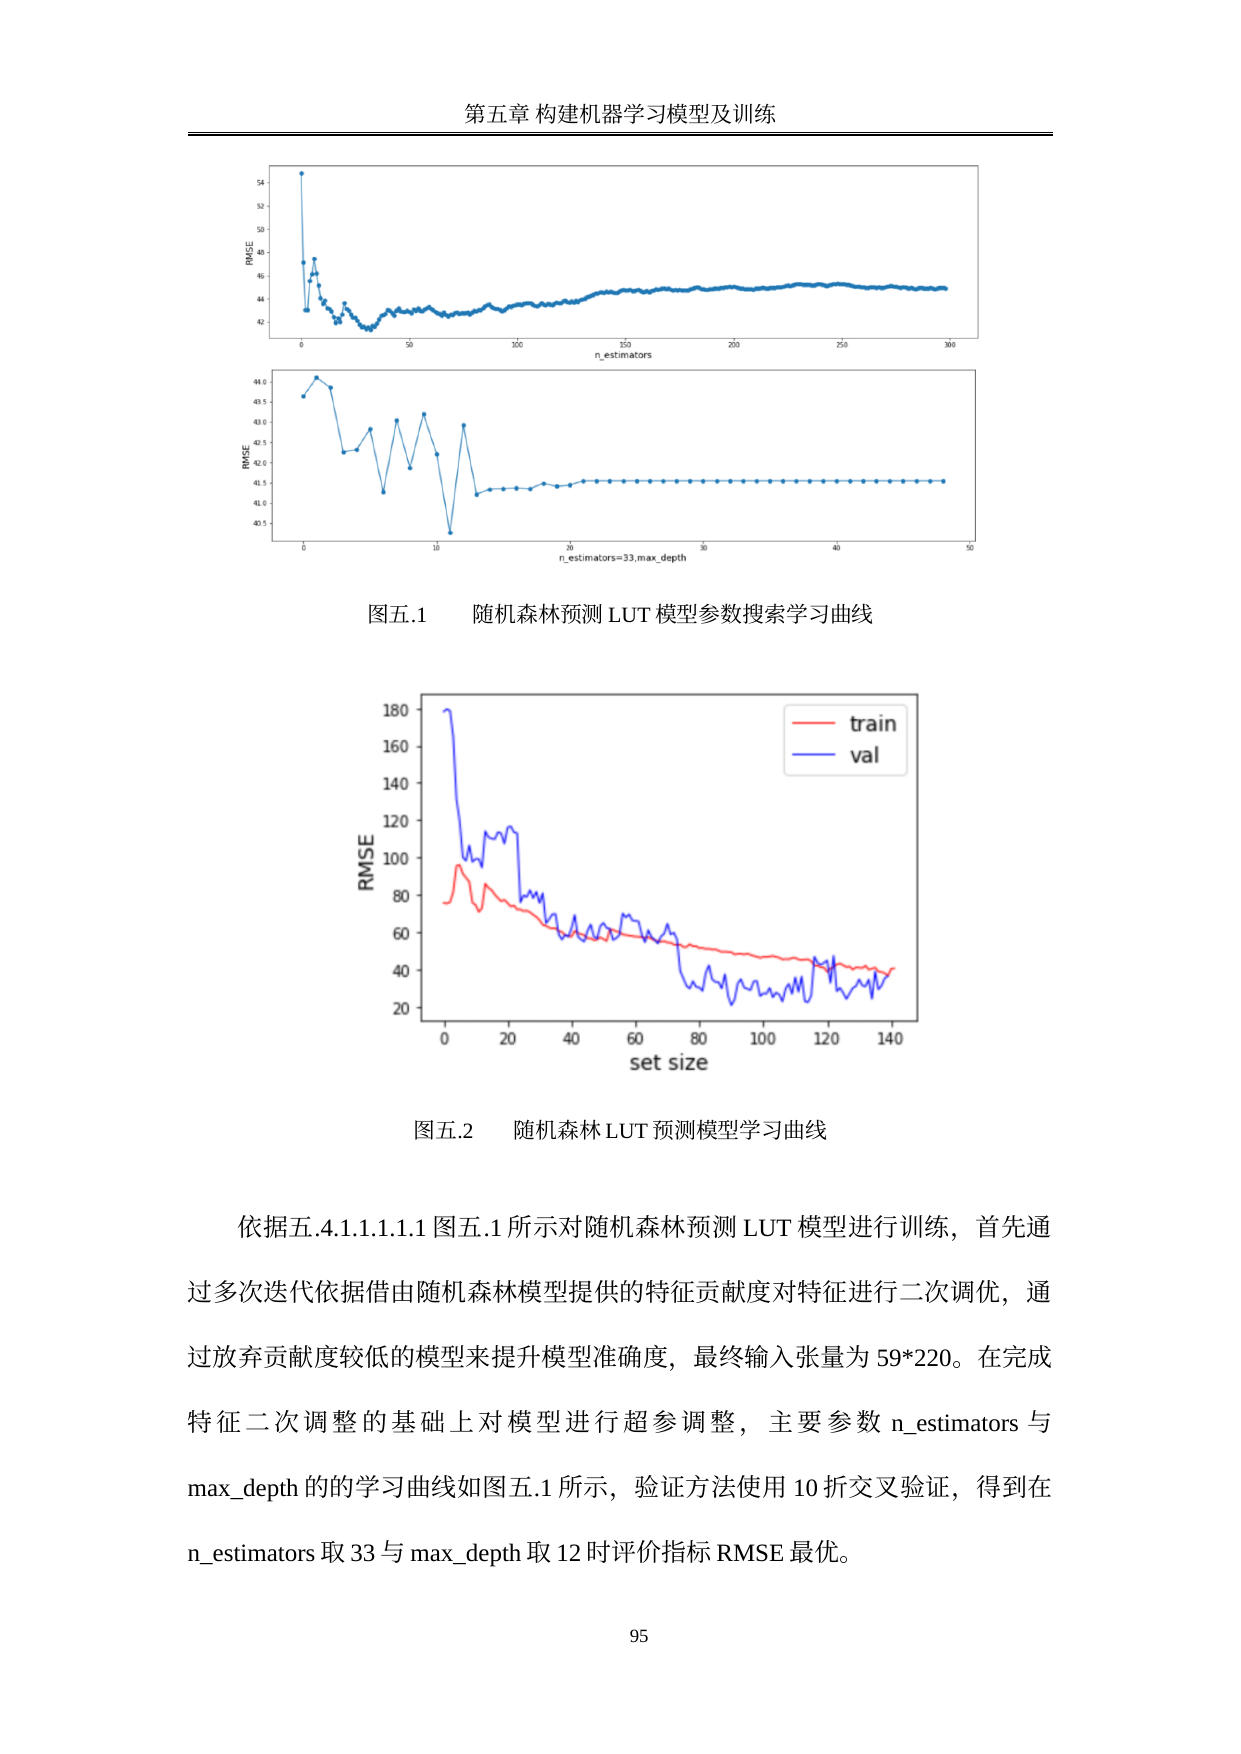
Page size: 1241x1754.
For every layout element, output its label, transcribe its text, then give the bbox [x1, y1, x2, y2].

text 依据图5.6所示对随机森林预测LUT模型进行训练，首先通过多次迭代依据借由随机森林模型提供的特征贡献度对特征进行二次调优，通过放弃贡献度较低的模型来提升模型准确度，最终输入张量为59*220。在完成特征二次调整的基础上对模型进行超参调整，主要参数n_estimators与max_depth的的学习曲线如图5.7所示，验证方法使用10折交叉验证，得到在n_estimators取33与max_depth取12时评价指标RMSE最优。 [187, 1193, 1053, 1583]
text 随机森林LUT预测模型学习曲线 [187, 1113, 1053, 1145]
text 随机森林预测LUT模型参数搜索学习曲线 [187, 597, 1053, 629]
